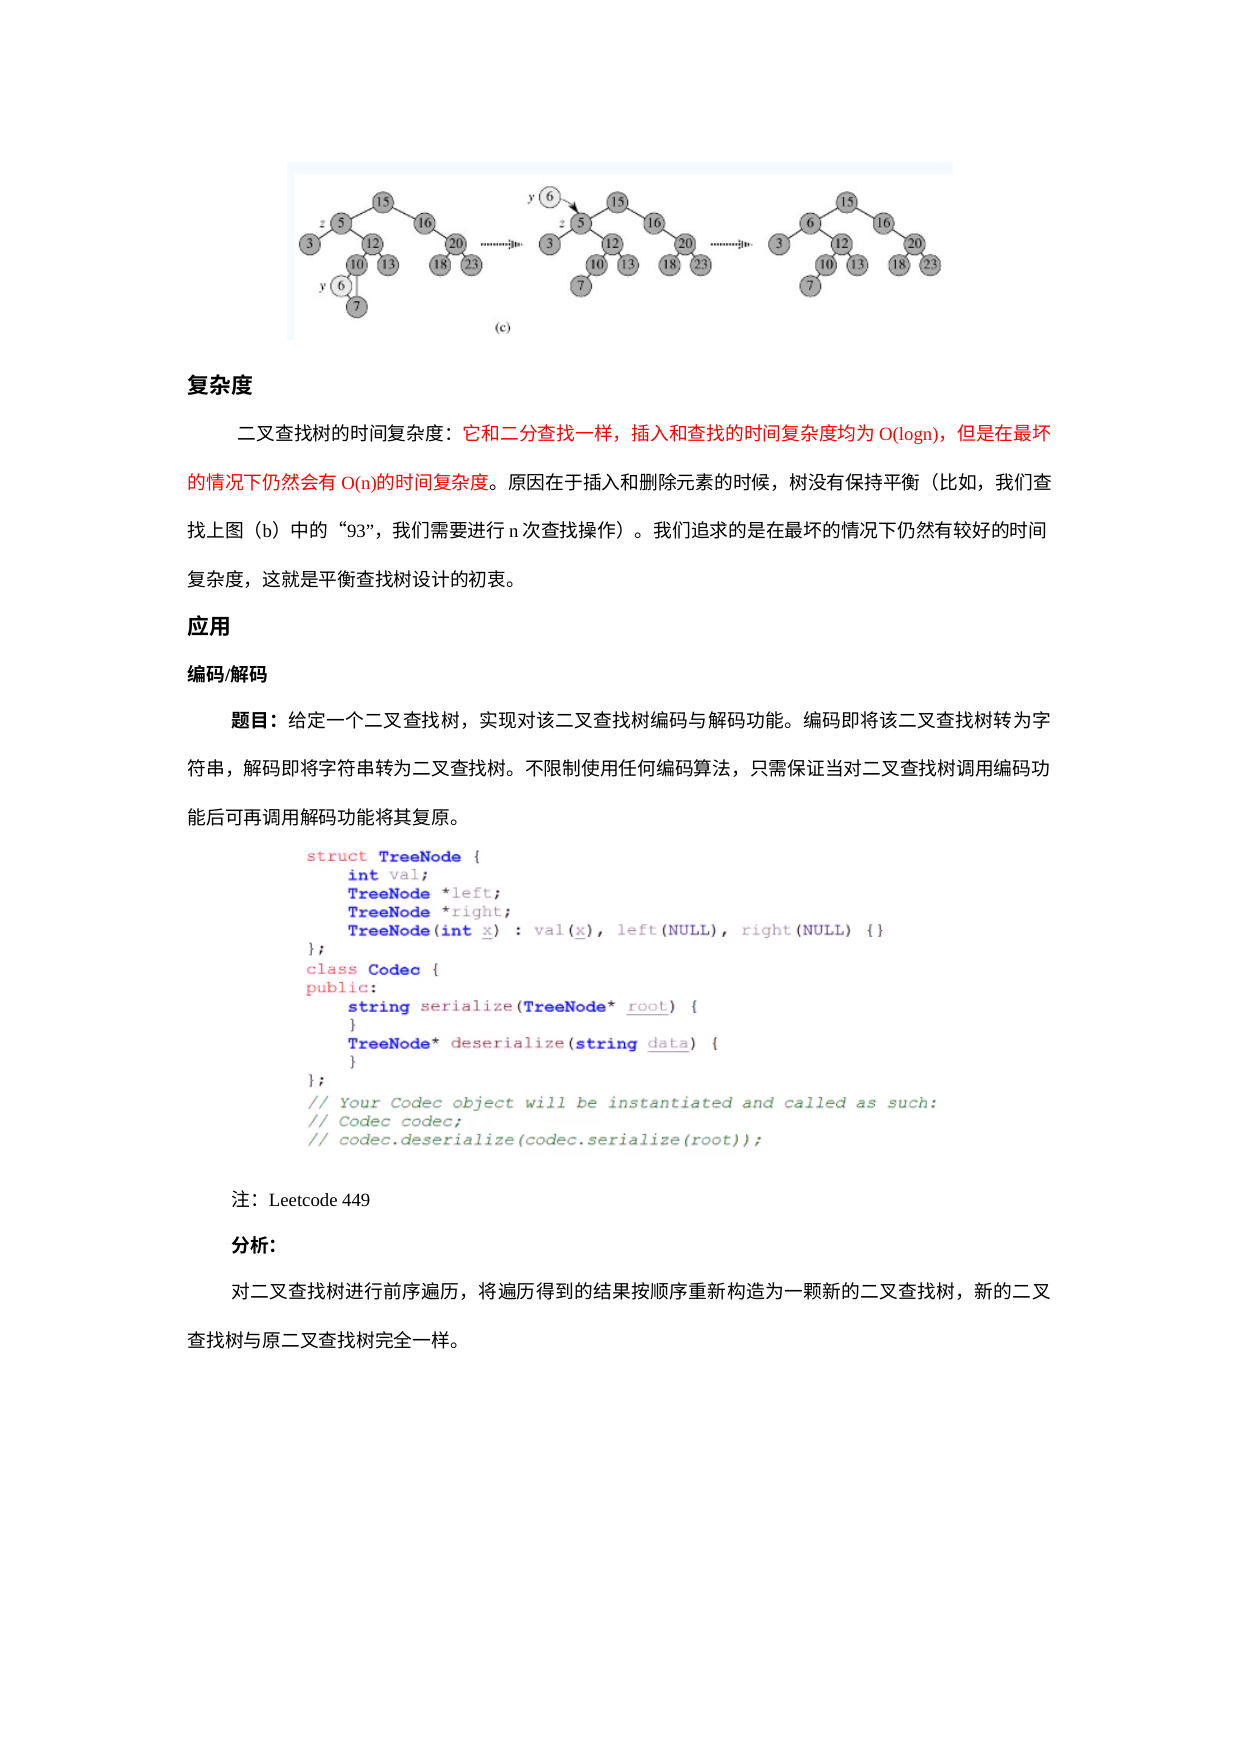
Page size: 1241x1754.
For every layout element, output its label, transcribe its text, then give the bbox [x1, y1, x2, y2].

picture [287, 162, 954, 340]
text 对二叉查找树进行前序遍历，将遍历得到的结果按顺序重新构造为一颗新的二叉查找树，新的二叉查找树与原二叉查找树完全一样。 [187, 1274, 1053, 1355]
text 题目：给定一个二叉查找树，实现对该二叉查找树编码与解码功能。编码即将该二叉查找树转为字符串，解码即将字符串转为二叉查找树。不限制使用任何编码算法，只需保证当对二叉查找树调用编码功能后可再调用解码功能将其复原。 [187, 703, 1053, 833]
subtitle 编码/解码 [187, 657, 1053, 689]
subtitle 复杂度 [187, 368, 1053, 400]
picture [275, 846, 965, 1157]
text 分析： [187, 1228, 1053, 1261]
text 注：Leetcode 449 [187, 1182, 1053, 1214]
text 二叉查找树的时间复杂度：它和二分查找一样，插入和查找的时间复杂度均为O(logn)，但是在最坏的情况下仍然会有O(n)的时间复杂度。原因在于插入和删除元素的时候，树没有保持平衡（比如，我们查找上图（b）中的“93”，我们需要进行n次查找操作）。我们追求的是在最坏的情况下仍然有较好的时间复杂度，这就是平衡查找树设计的初衷。 [187, 416, 1053, 595]
subtitle 应用 [187, 608, 1053, 641]
